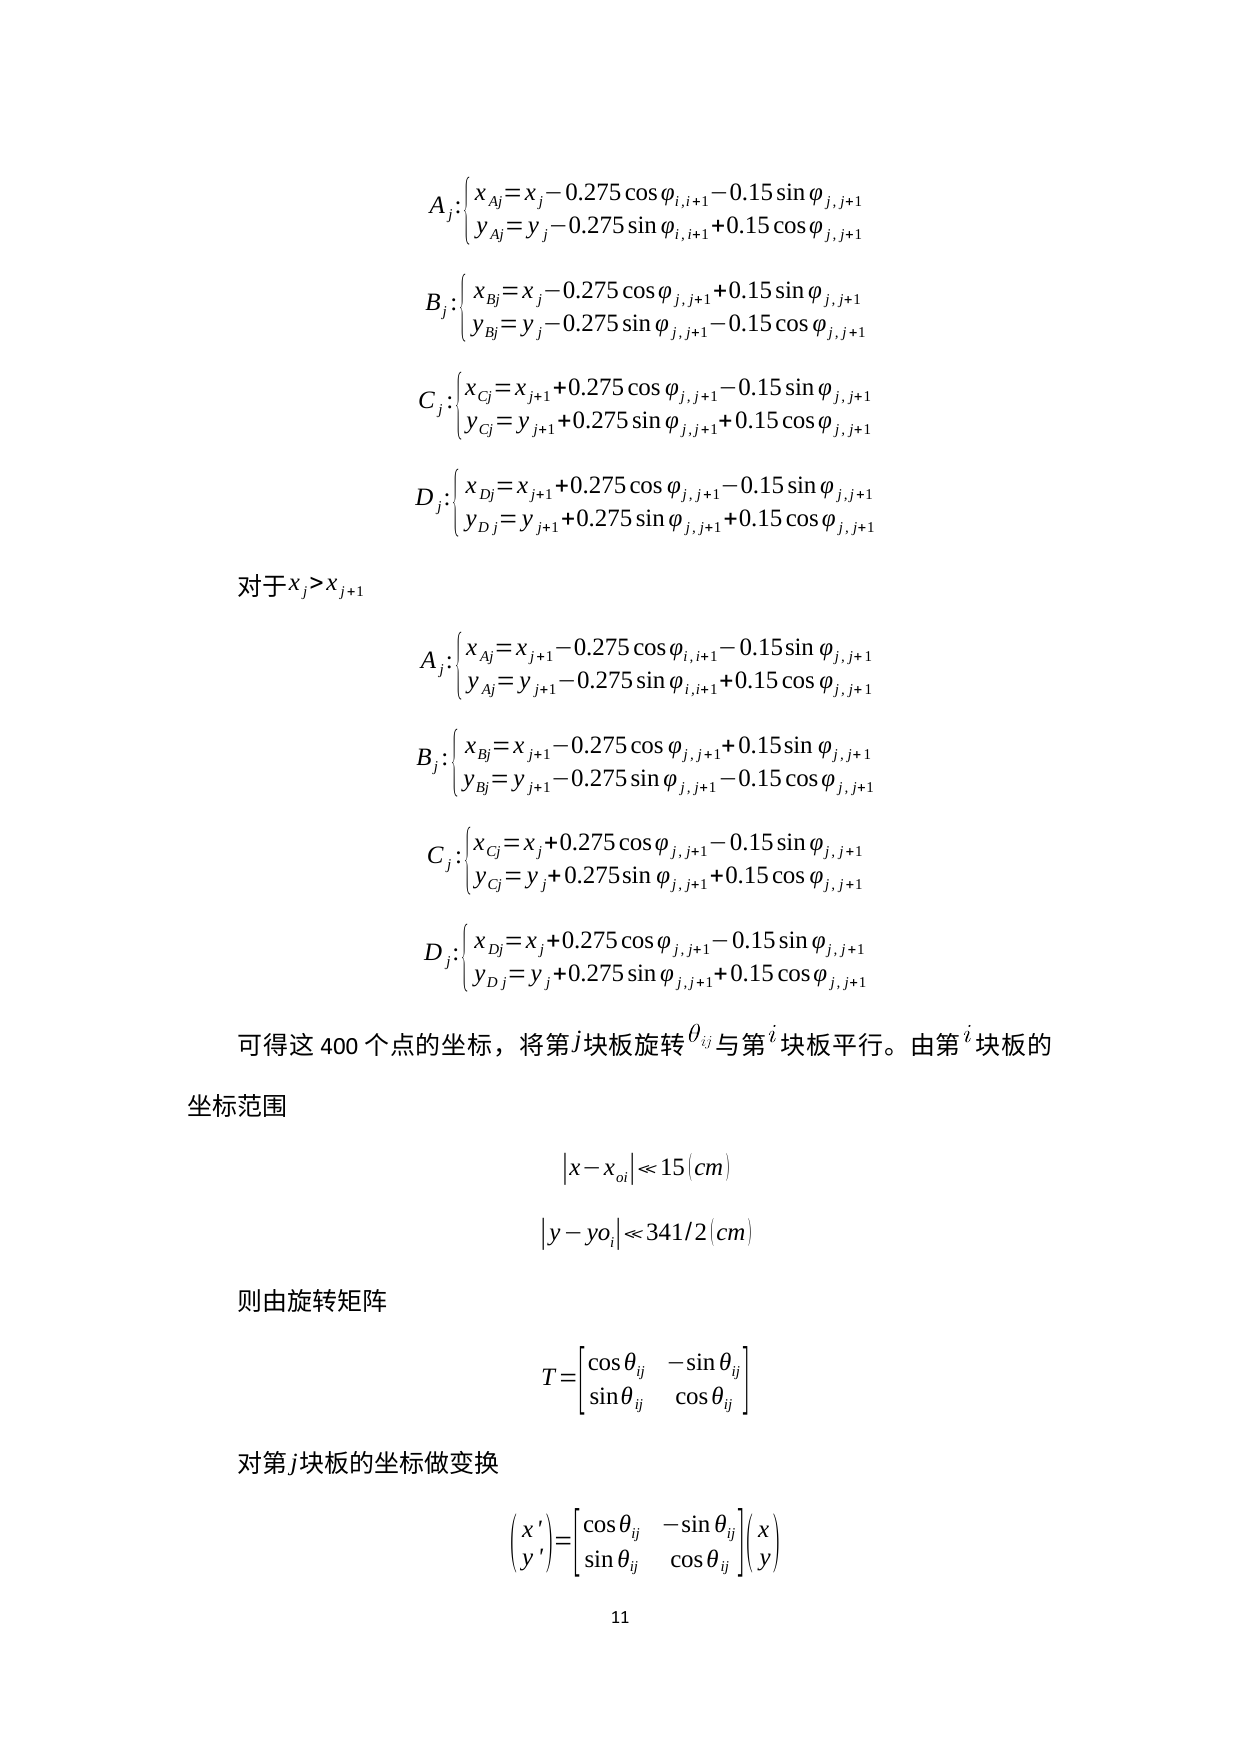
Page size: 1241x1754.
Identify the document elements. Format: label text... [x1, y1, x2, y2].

text 对于 [187, 552, 1053, 617]
text 可得这400个点的坐标，将第块板旋转与第块板平行。由第块板的坐标范围 [187, 1007, 1053, 1137]
text 对第块板的坐标做变换 [187, 1429, 1053, 1494]
text 则由旋转矩阵 [187, 1267, 1053, 1332]
